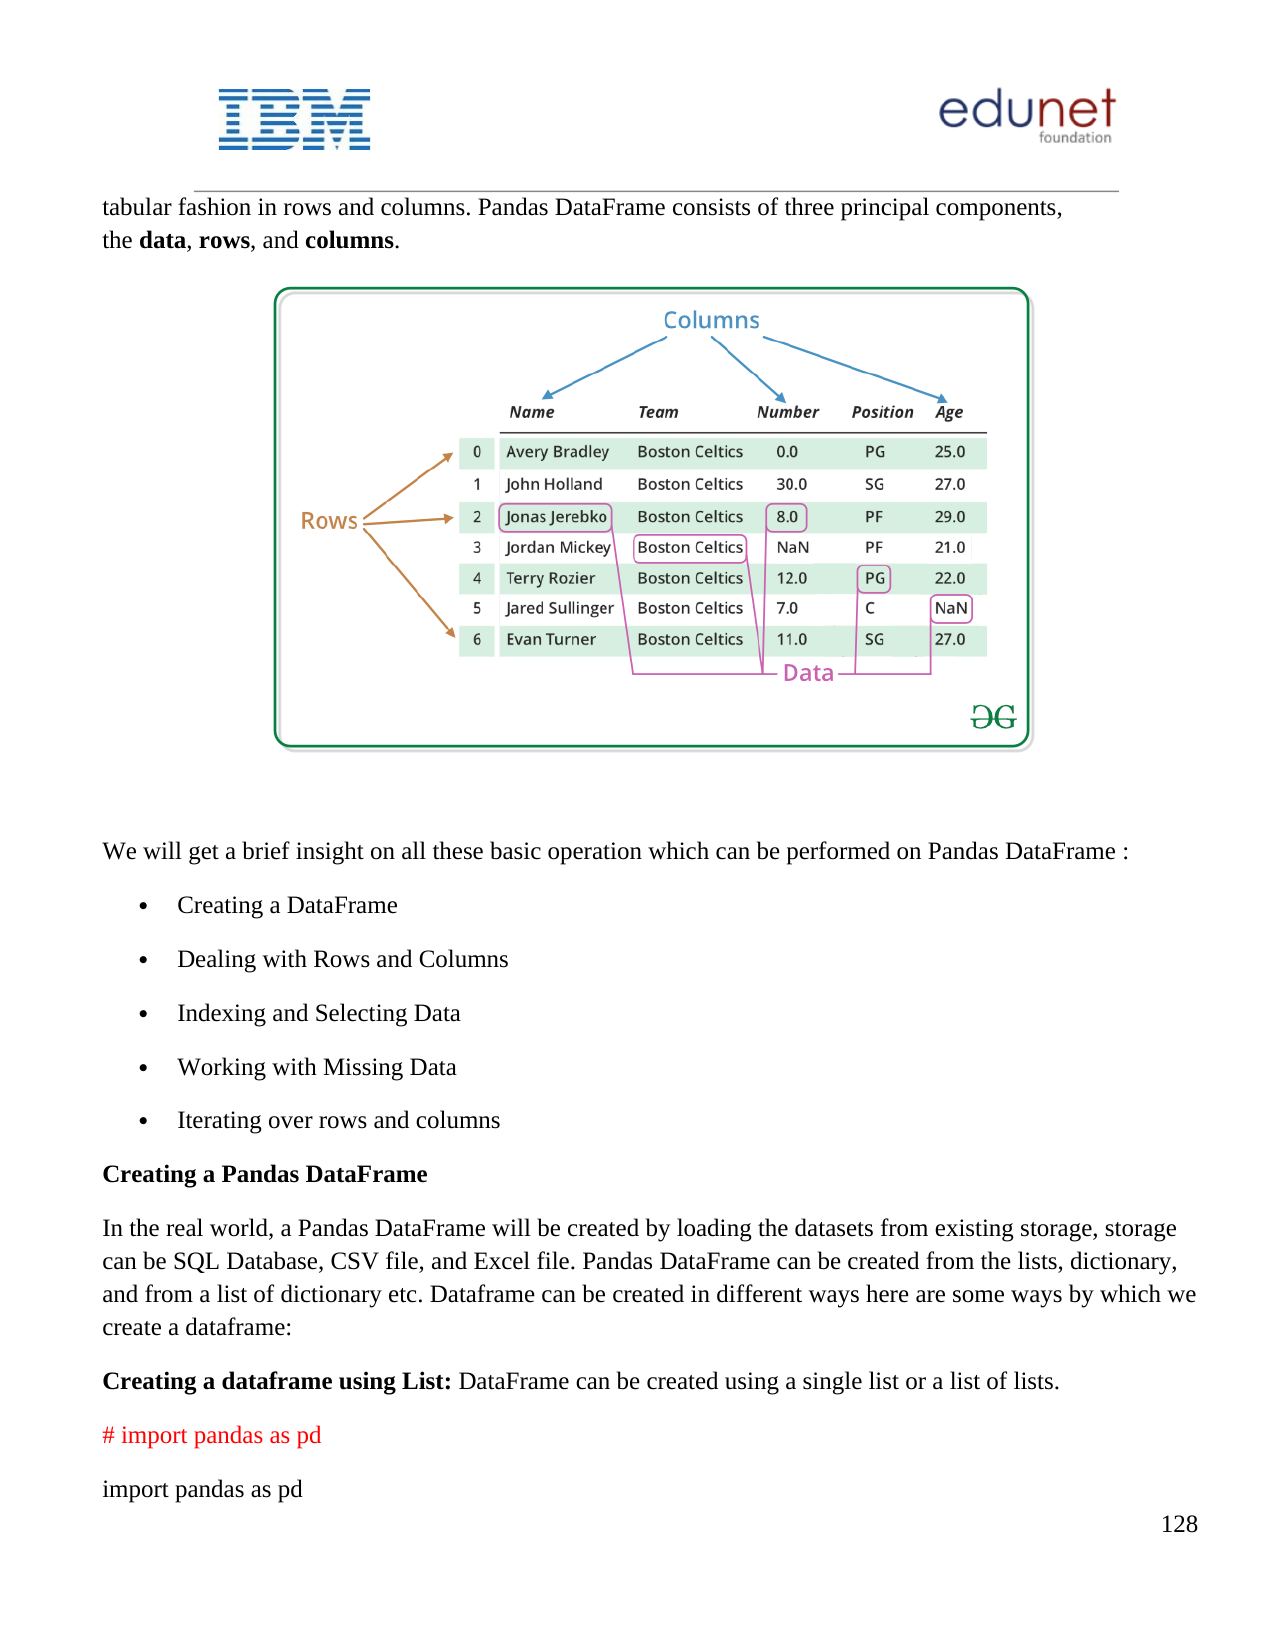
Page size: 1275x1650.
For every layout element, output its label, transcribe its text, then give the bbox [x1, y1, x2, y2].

list Iterating over rows and columns [139, 1105, 1198, 1134]
text In the real world, a Pandas DataFrame will be created by loading the datasets from existing storage, storage can be SQL Database, CSV file, and Excel file. Pandas DataFrame can be created from the lists, dictionary, and from a list of dictionary etc. Dataframe can be created in different ways here are some ways by which we create a dataframe: [102, 1213, 1198, 1341]
list Creating a DataFrame [139, 890, 1198, 919]
text Creating a Pandas DataFrame [102, 1159, 1198, 1188]
text # import pandas as pd [102, 1420, 1198, 1449]
picture [937, 78, 1121, 150]
text Creating a dataframe using List: DataFrame can be created using a single list or a list of lists. [102, 1366, 1198, 1395]
text We will get a brief insight on all these basic operation which can be performed on Pandas DataFrame : [102, 836, 1198, 865]
text import pandas as pd [102, 1474, 1198, 1502]
picture [218, 89, 371, 150]
picture [263, 278, 1038, 758]
list Dealing with Rows and Columns [139, 944, 1198, 973]
list Working with Missing Data [139, 1052, 1198, 1080]
list Indexing and Selecting Data [139, 998, 1198, 1026]
